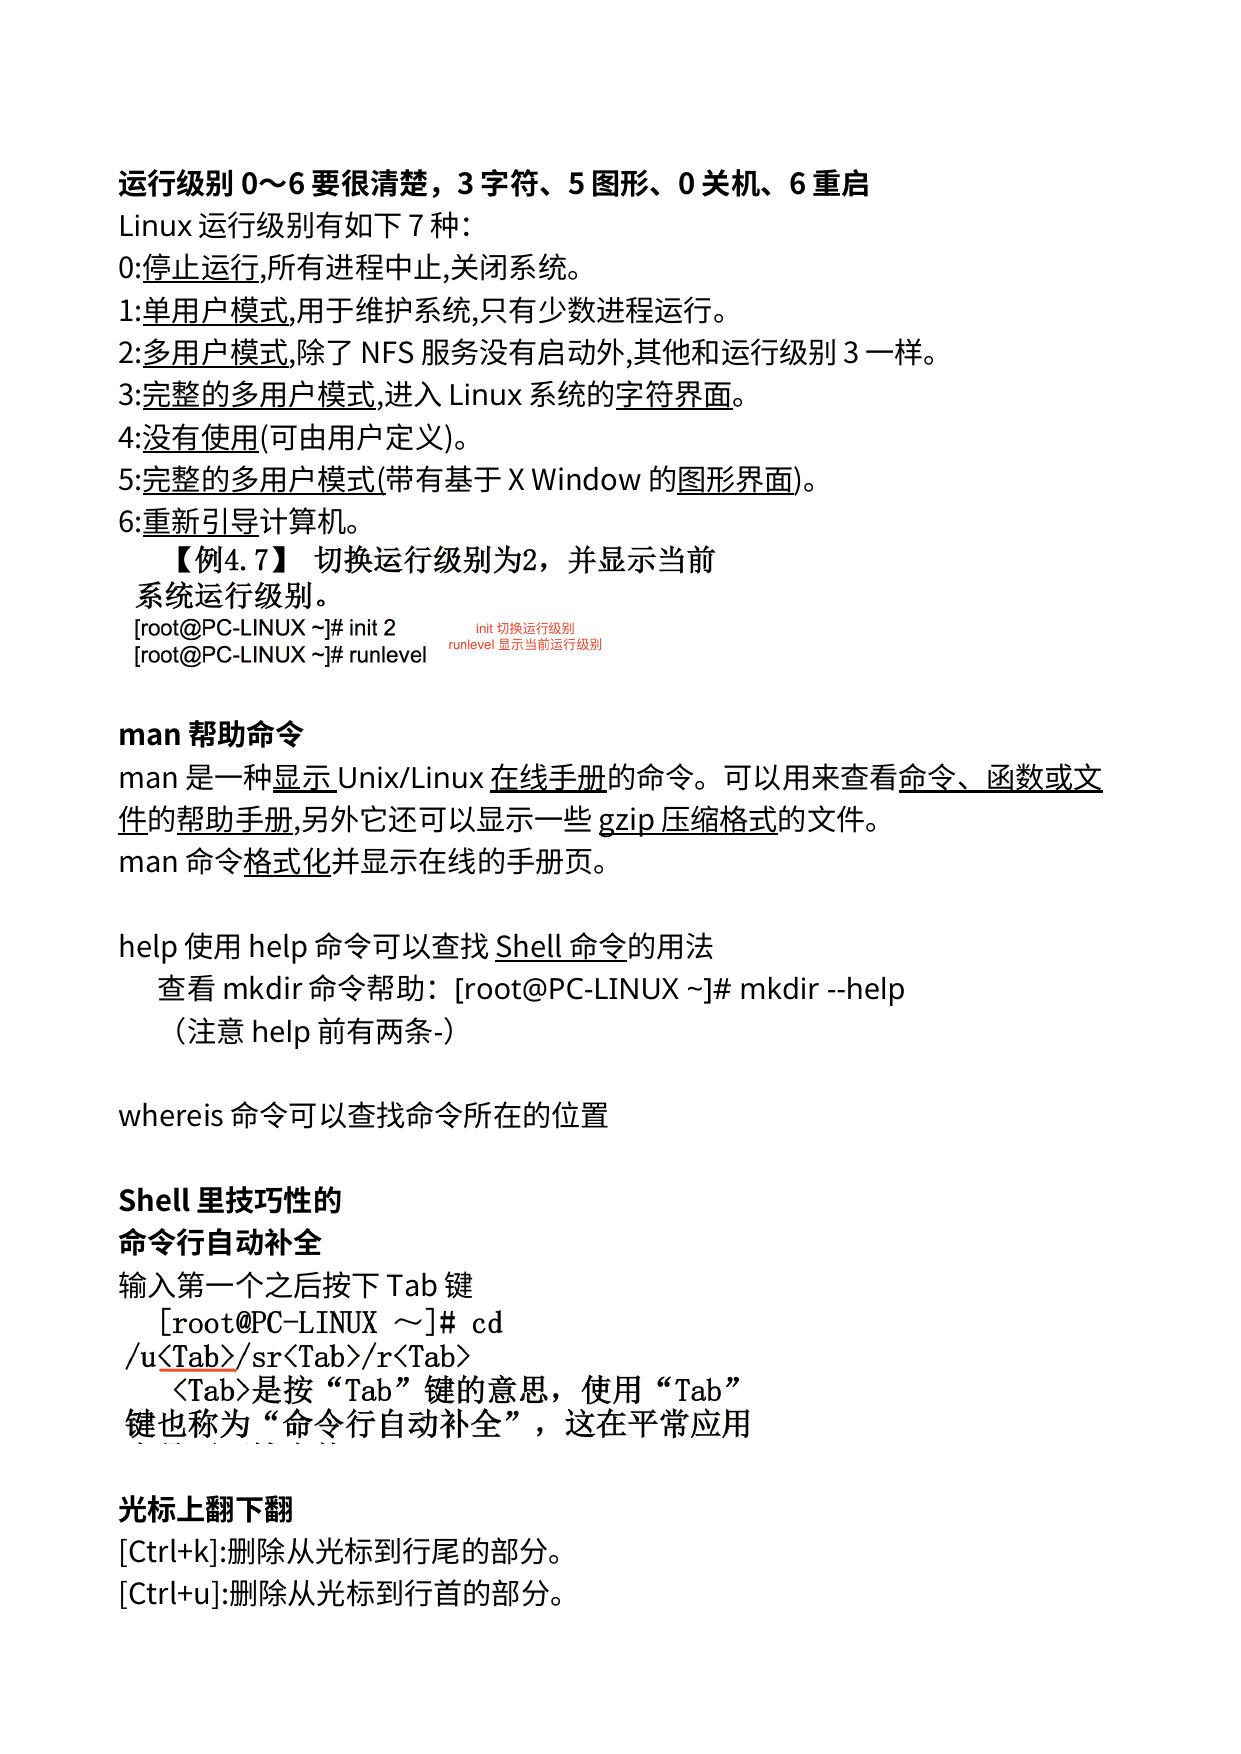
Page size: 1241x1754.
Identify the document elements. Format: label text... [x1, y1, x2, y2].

text 3:完整的多用户模式,进入Linux系统的字符界面。 [118, 372, 1122, 414]
picture [118, 1304, 777, 1444]
text 查看mkdir命令帮助：[root@PC-LINUX ~]# mkdir --help [118, 966, 1122, 1008]
text man帮助命令 [118, 712, 1122, 754]
text Shell里技巧性的 [118, 1177, 1122, 1220]
text 4:没有使用(可由用户定义)。 [118, 414, 1122, 457]
text [Ctrl+k]:删除从光标到行尾的部分。 [118, 1528, 1122, 1571]
text help使用help命令可以查找Shell命令的用法 [118, 923, 1122, 966]
text 光标上翻下翻 [118, 1486, 1122, 1528]
text 5:完整的多用户模式(带有基于X Window的图形界面)。 [118, 457, 1122, 499]
text 运行级别 0～6 要很清楚，3字符、5图形、0关机、6重启 [118, 160, 1122, 203]
text [Ctrl+u]:删除从光标到行首的部分。 [118, 1571, 1122, 1613]
text Linux运行级别有如下7种： [118, 203, 1122, 245]
text 0:停止运行,所有进程中止,关闭系统。 [118, 245, 1122, 287]
text 6:重新引导计算机。 [118, 499, 1122, 541]
picture [118, 541, 721, 670]
text 1:单用户模式,用于维护系统,只有少数进程运行。 [118, 287, 1122, 330]
text man命令格式化并显示在线的手册页。 [118, 839, 1122, 881]
text man是一种显示Unix/Linux在线手册的命令。可以用来查看命令、函数或文件的帮助手册,另外它还可以显示一些gzip压缩格式的文件。 [118, 754, 1122, 839]
text 输入第一个之后按下Tab键 [118, 1262, 1122, 1304]
text （注意help前有两条-） [118, 1008, 1122, 1051]
text 命令行自动补全 [118, 1220, 1122, 1262]
text 2:多用户模式,除了NFS服务没有启动外,其他和运行级别3一样。 [118, 330, 1122, 372]
text whereis命令可以查找命令所在的位置 [118, 1093, 1122, 1135]
